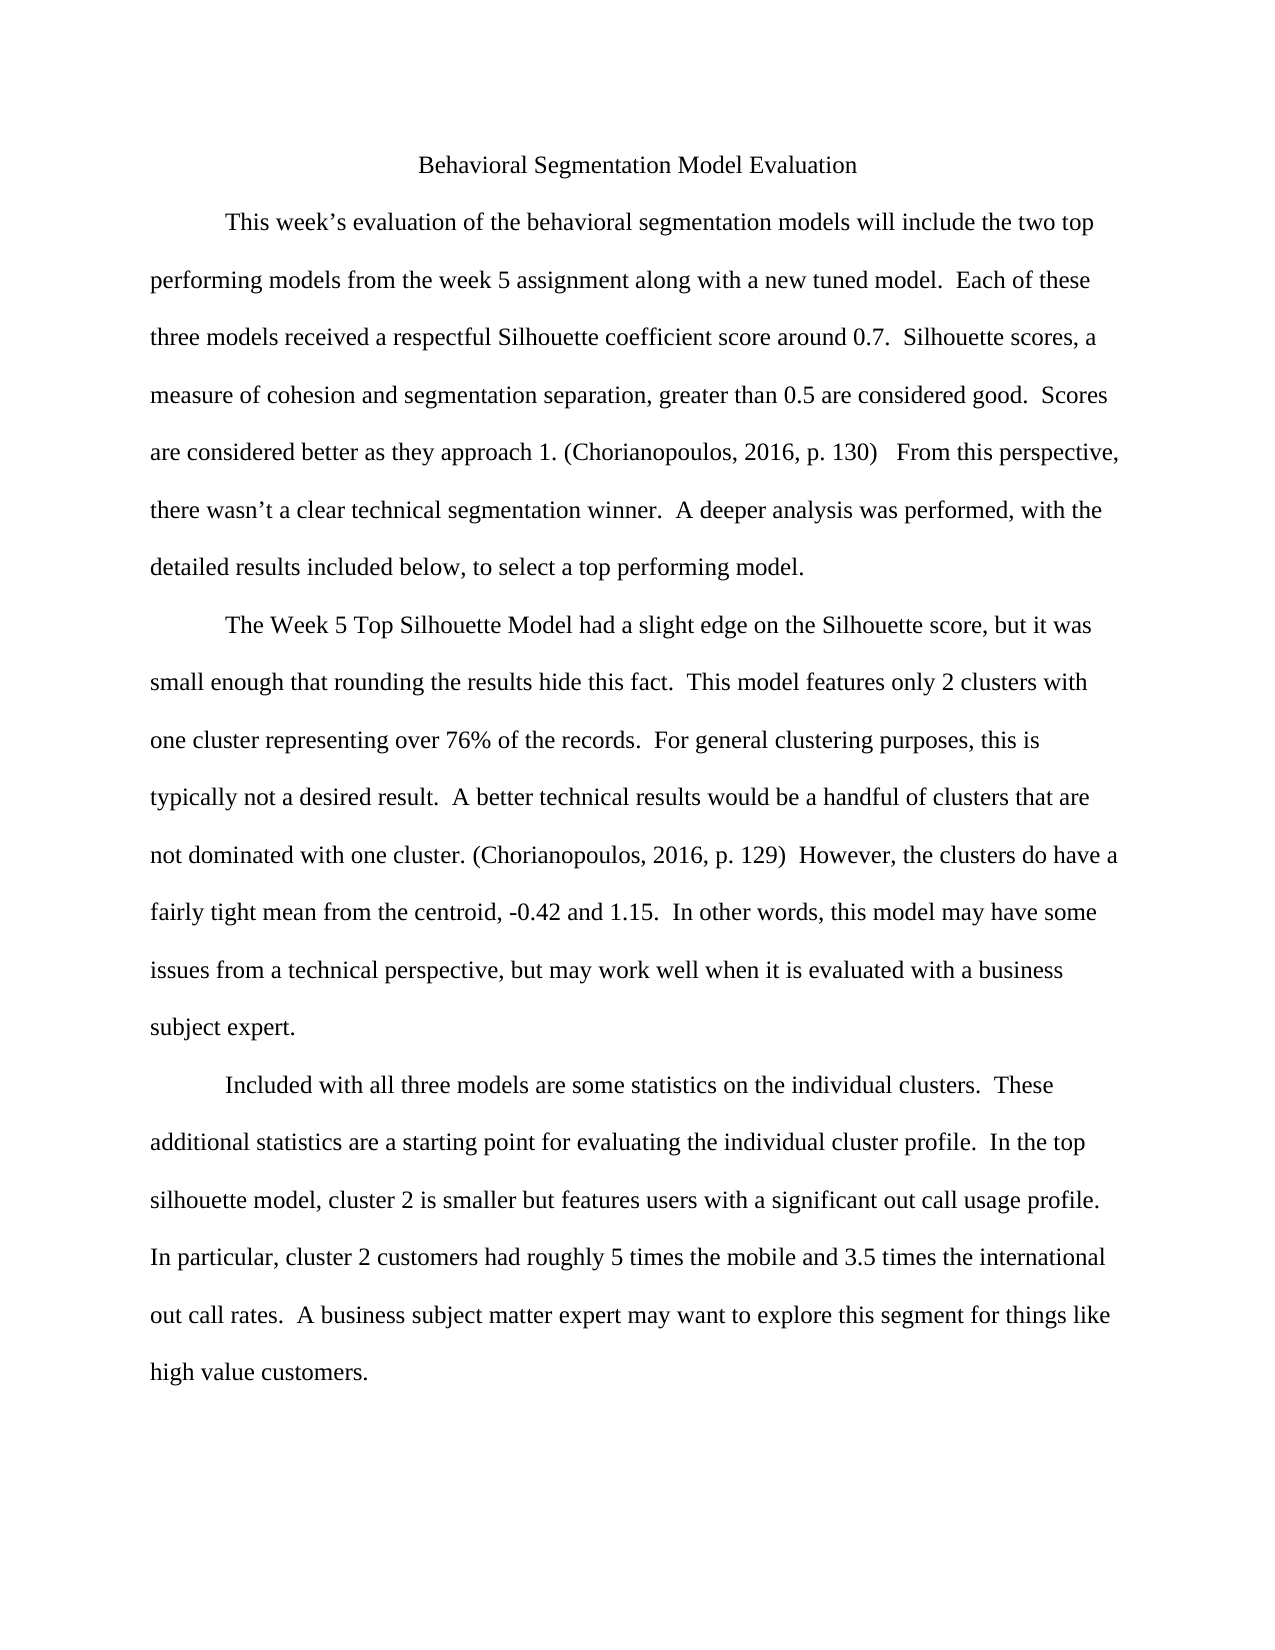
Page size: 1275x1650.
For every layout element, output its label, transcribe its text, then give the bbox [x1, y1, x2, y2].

text Included with all three models are some statistics on the individual clusters. These additional statistics are a starting point for evaluating the individual cluster profile. In the top silhouette model, cluster 2 is smaller but features users with a significant out call usage profile. In particular, cluster 2 customers had roughly 5 times the mobile and 3.5 times the international out call rates. A business subject matter expert may want to explore this segment for things like high value customers. [150, 1070, 1125, 1386]
text Behavioral Segmentation Model Evaluation [150, 150, 1125, 179]
text The Week 5 Top Silhouette Model had a slight edge on the Silhouette score, but it was small enough that rounding the results hide this fact. This model features only 2 clusters with one cluster representing over 76% of the records. For general clustering purposes, this is typically not a desired result. A better technical results would be a handful of clusters that are not dominated with one cluster. However, the clusters do have a fairly tight mean from the centroid, -0.42 and 1.15. In other words, this model may have some issues from a technical perspective, but may work well when it is evaluated with a business subject expert. [150, 610, 1125, 1041]
text This week’s evaluation of the behavioral segmentation models will include the two top performing models from the week 5 assignment along with a new tuned model. Each of these three models received a respectful Silhouette coefficient score around 0.7. Silhouette scores, a measure of cohesion and segmentation separation, greater than 0.5 are considered good. Scores are considered better as they approach 1. From this perspective, there wasn’t a clear technical segmentation winner. A deeper analysis was performed, with the detailed results included below, to select a top performing model. [150, 207, 1125, 581]
